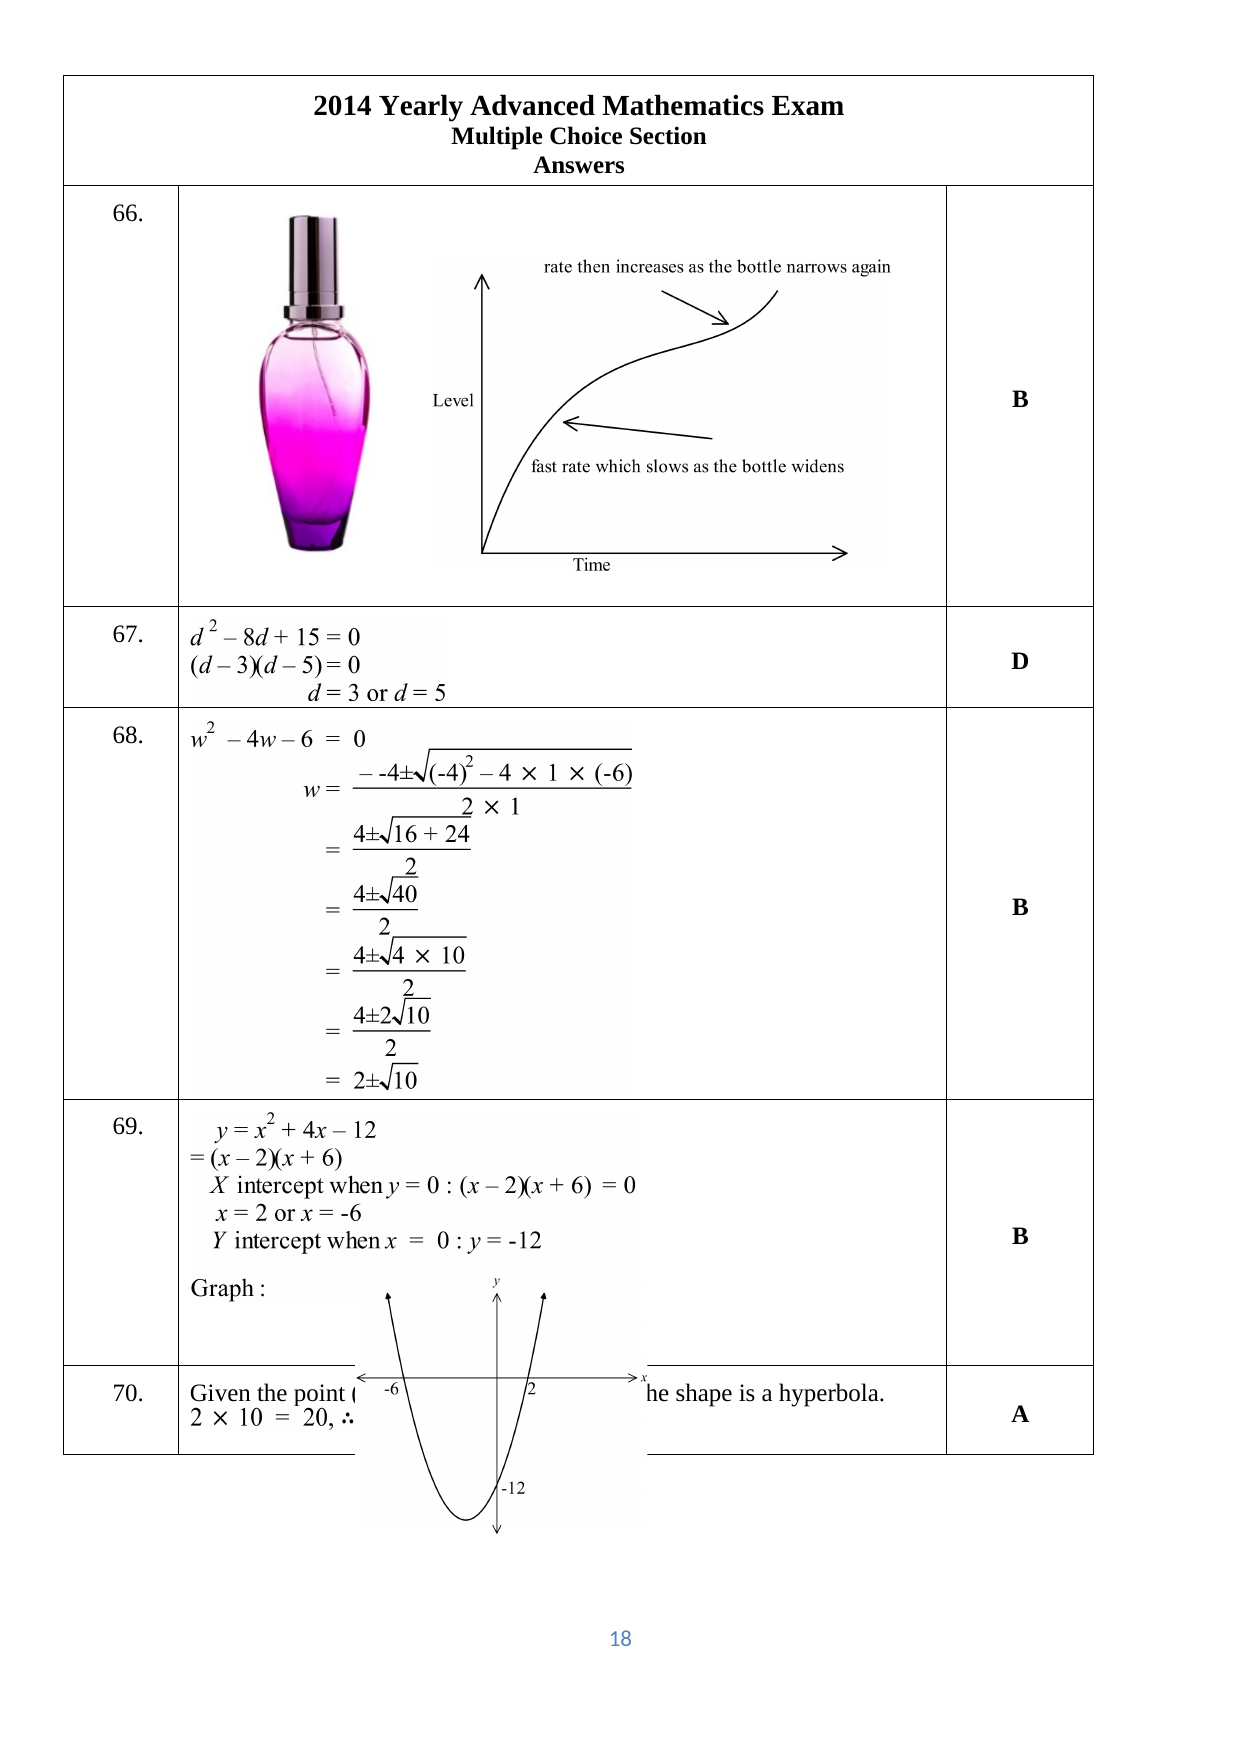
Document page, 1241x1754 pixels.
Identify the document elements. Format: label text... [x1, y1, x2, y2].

table_cell [179, 1100, 946, 1365]
table_cell D [947, 607, 1093, 707]
picture [197, 207, 389, 562]
table_cell [179, 607, 946, 707]
picture [431, 258, 892, 572]
table_cell [64, 1366, 178, 1454]
table_cell [64, 708, 178, 1098]
table_cell [179, 186, 946, 606]
table_cell [64, 1100, 178, 1365]
table_cell B [947, 186, 1093, 606]
table_cell A [947, 1366, 1093, 1454]
table_cell B [947, 1100, 1093, 1365]
picture [189, 720, 632, 1093]
table_cell B [947, 708, 1093, 1098]
picture [189, 1111, 648, 1535]
table_cell [64, 607, 178, 707]
table_cell Given the point (2, 10) lies on the graph and the shape is a hyperbola. [179, 1366, 355, 1454]
table_cell [64, 186, 178, 606]
picture [189, 618, 446, 702]
table_cell Given the point (2, 10) lies on the graph and the shape is a hyperbola. [648, 1366, 946, 1454]
table_cell [179, 708, 946, 1098]
table_header 2014 Yearly Advanced Mathematics Exam Multiple Choice Section Answers [64, 76, 1093, 185]
